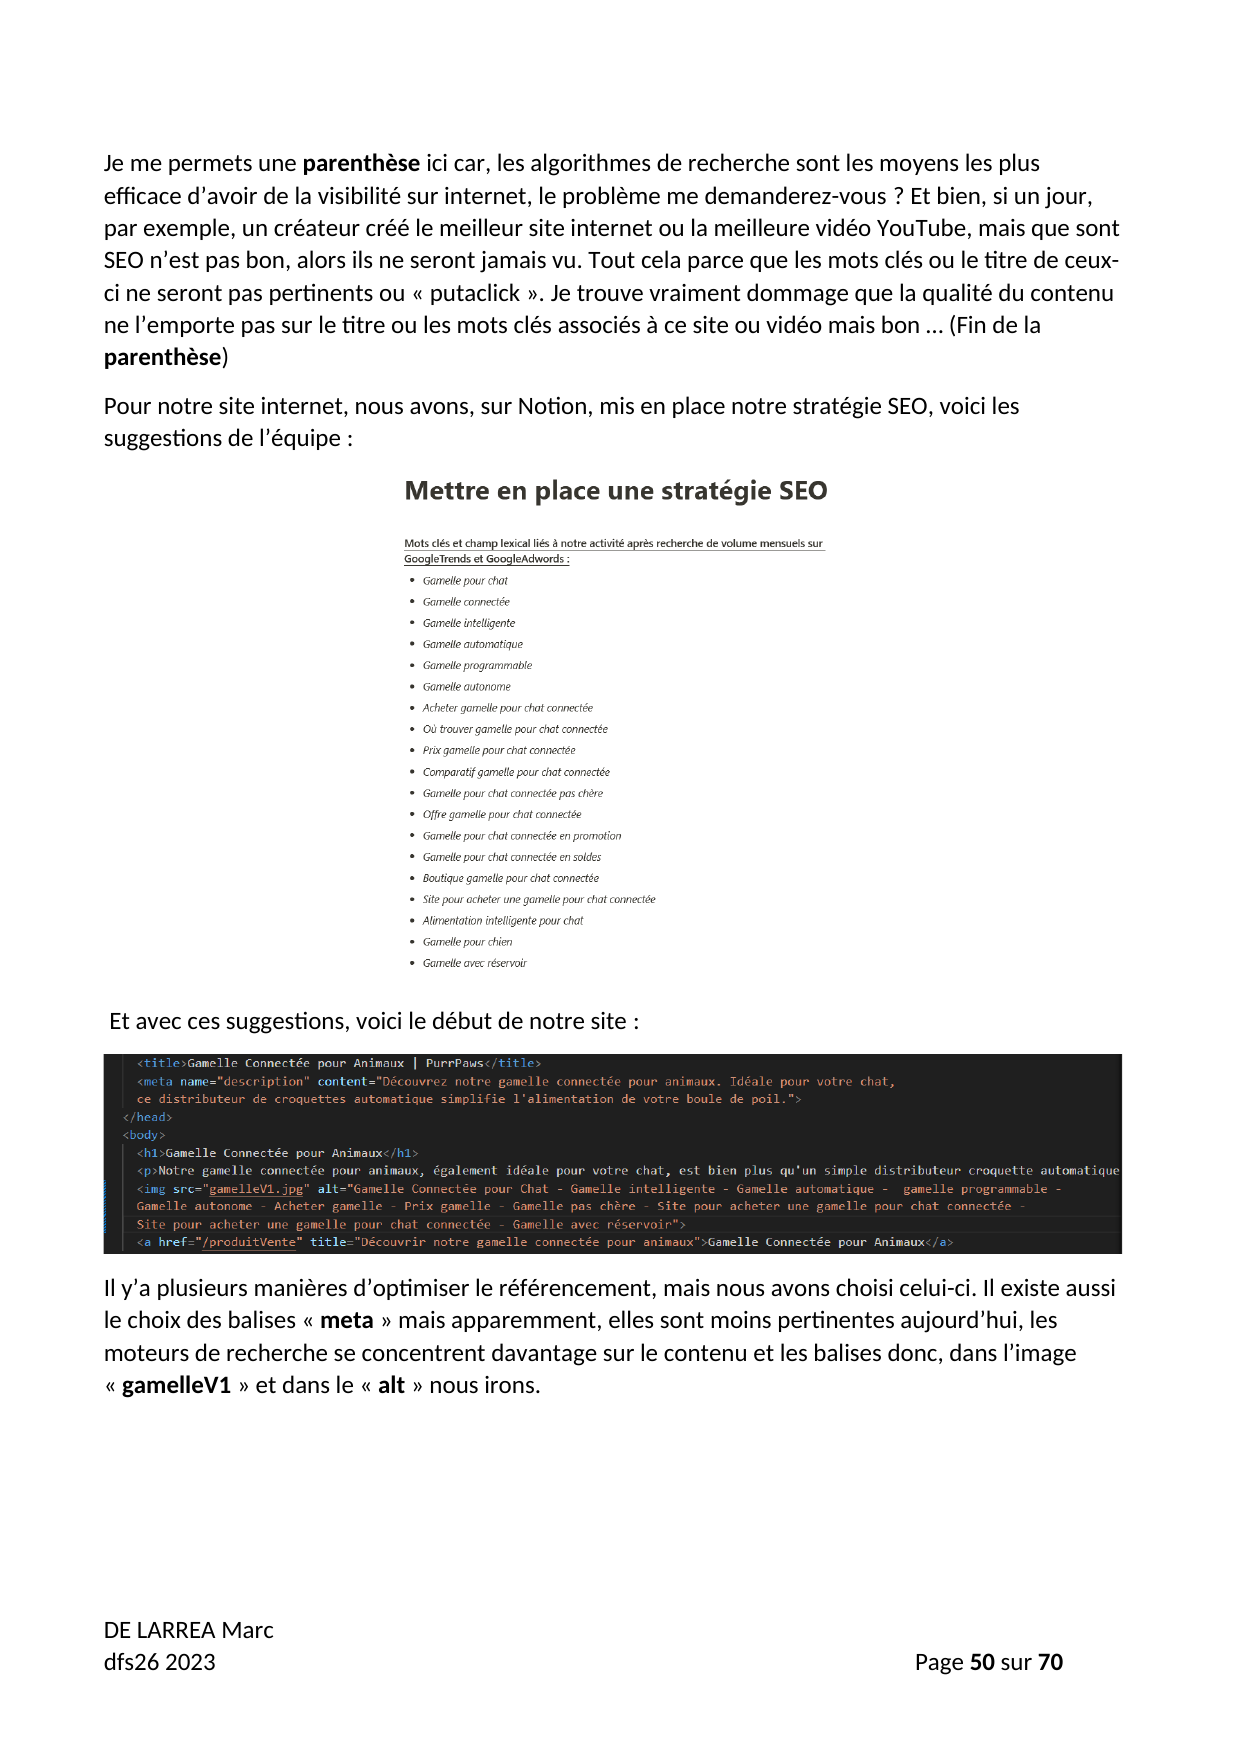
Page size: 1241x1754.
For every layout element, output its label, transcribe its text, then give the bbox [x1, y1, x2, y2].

text Et avec ces suggestions, voici le début de notre site : [103, 1005, 1122, 1036]
text Il y’a plusieurs manières d’optimiser le référencement, mais nous avons choisi celui-ci. Il existe aussi le choix des balises « meta » mais apparemment, elles sont moins pertinentes aujourd’hui, les moteurs de recherche se concentrent davantage sur le contenu et les balises donc, dans l’image « gamelleV1 » et dans le « alt » nous irons. [103, 1272, 1122, 1400]
text Je me permets une parenthèse ici car, les algorithmes de recherche sont les moyens les plus efficace d’avoir de la visibilité sur internet, le problème me demanderez-vous ? Et bien, si un jour, par exemple, un créateur créé le meilleur site internet ou la meilleure vidéo YouTube, mais que sont SEO n’est pas bon, alors ils ne seront jamais vu. Tout cela parce que les mots clés ou le titre de ceux-ci ne seront pas pertinents ou « putaclick ». Je trouve vraiment dommage que la qualité du contenu ne l’emporte pas sur le titre ou les mots clés associés à ce site ou vidéo mais bon … (Fin de la parenthèse) [103, 148, 1122, 372]
picture [380, 471, 845, 987]
text Pour notre site internet, nous avons, sur Notion, mis en place notre stratégie SEO, voici les suggestions de l’équipe : [103, 390, 1122, 453]
picture [103, 1054, 1123, 1254]
